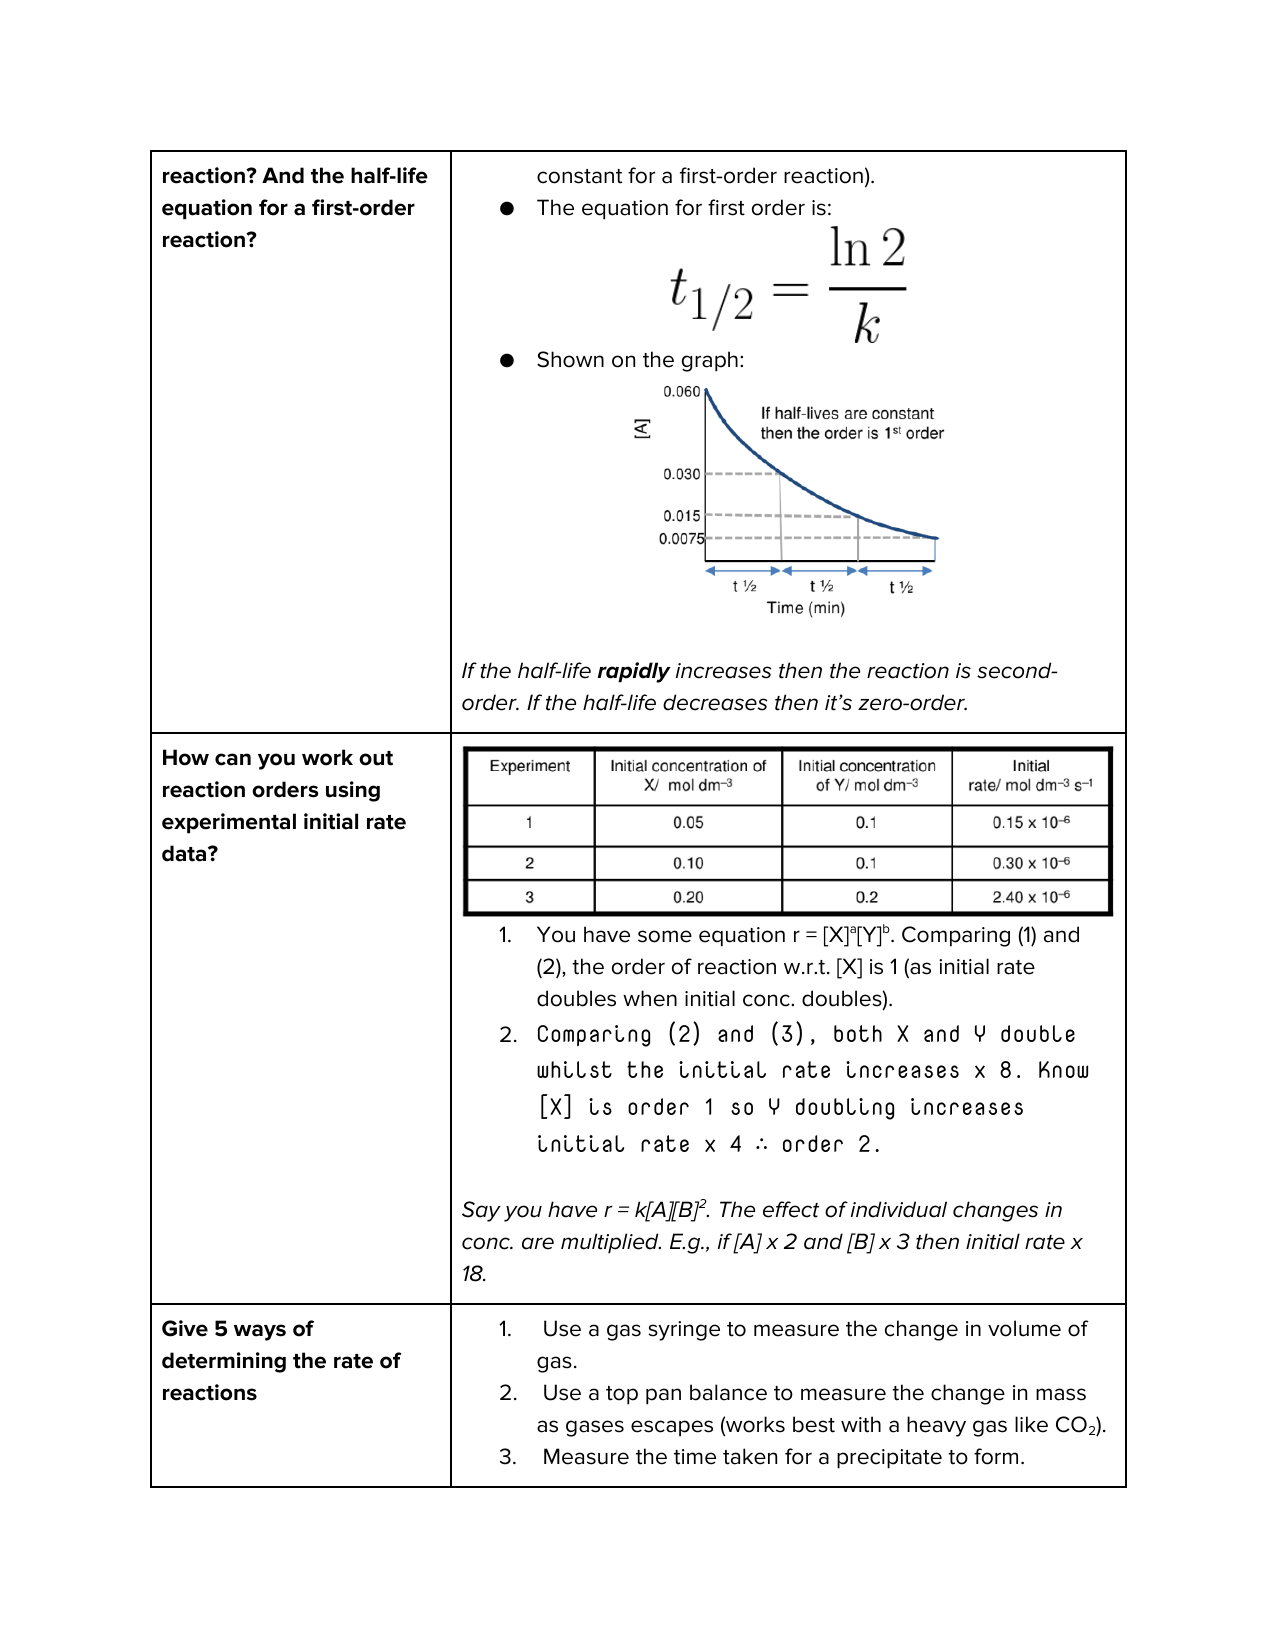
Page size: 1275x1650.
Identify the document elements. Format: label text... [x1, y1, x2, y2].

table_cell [452, 152, 1125, 732]
picture [461, 744, 1115, 918]
picture [624, 378, 953, 622]
picture [670, 226, 907, 343]
table_cell You have some equation r = [X]a[Y]b. Comparing (1) and (2), the order of reaction w.r.t. [X] is 1 (as initial rate doubles when initial conc. doubles). Comparing (2) and (3), both X and Y double whilst the initial rate increases x 8. Know [X] is order 1 so Y doubling increases initial rate x 4 ∴ order 2. Say you have r = k[A][B]2. The effect of individual changes in conc. are multiplied. E.g., if [A] x 2 and [B] x 3 then initial rate x 18. [452, 734, 1125, 1303]
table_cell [152, 152, 450, 732]
table_cell How can you work out reaction orders using experimental initial rate data? [152, 734, 450, 1303]
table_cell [452, 1305, 1125, 1486]
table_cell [152, 1305, 450, 1486]
